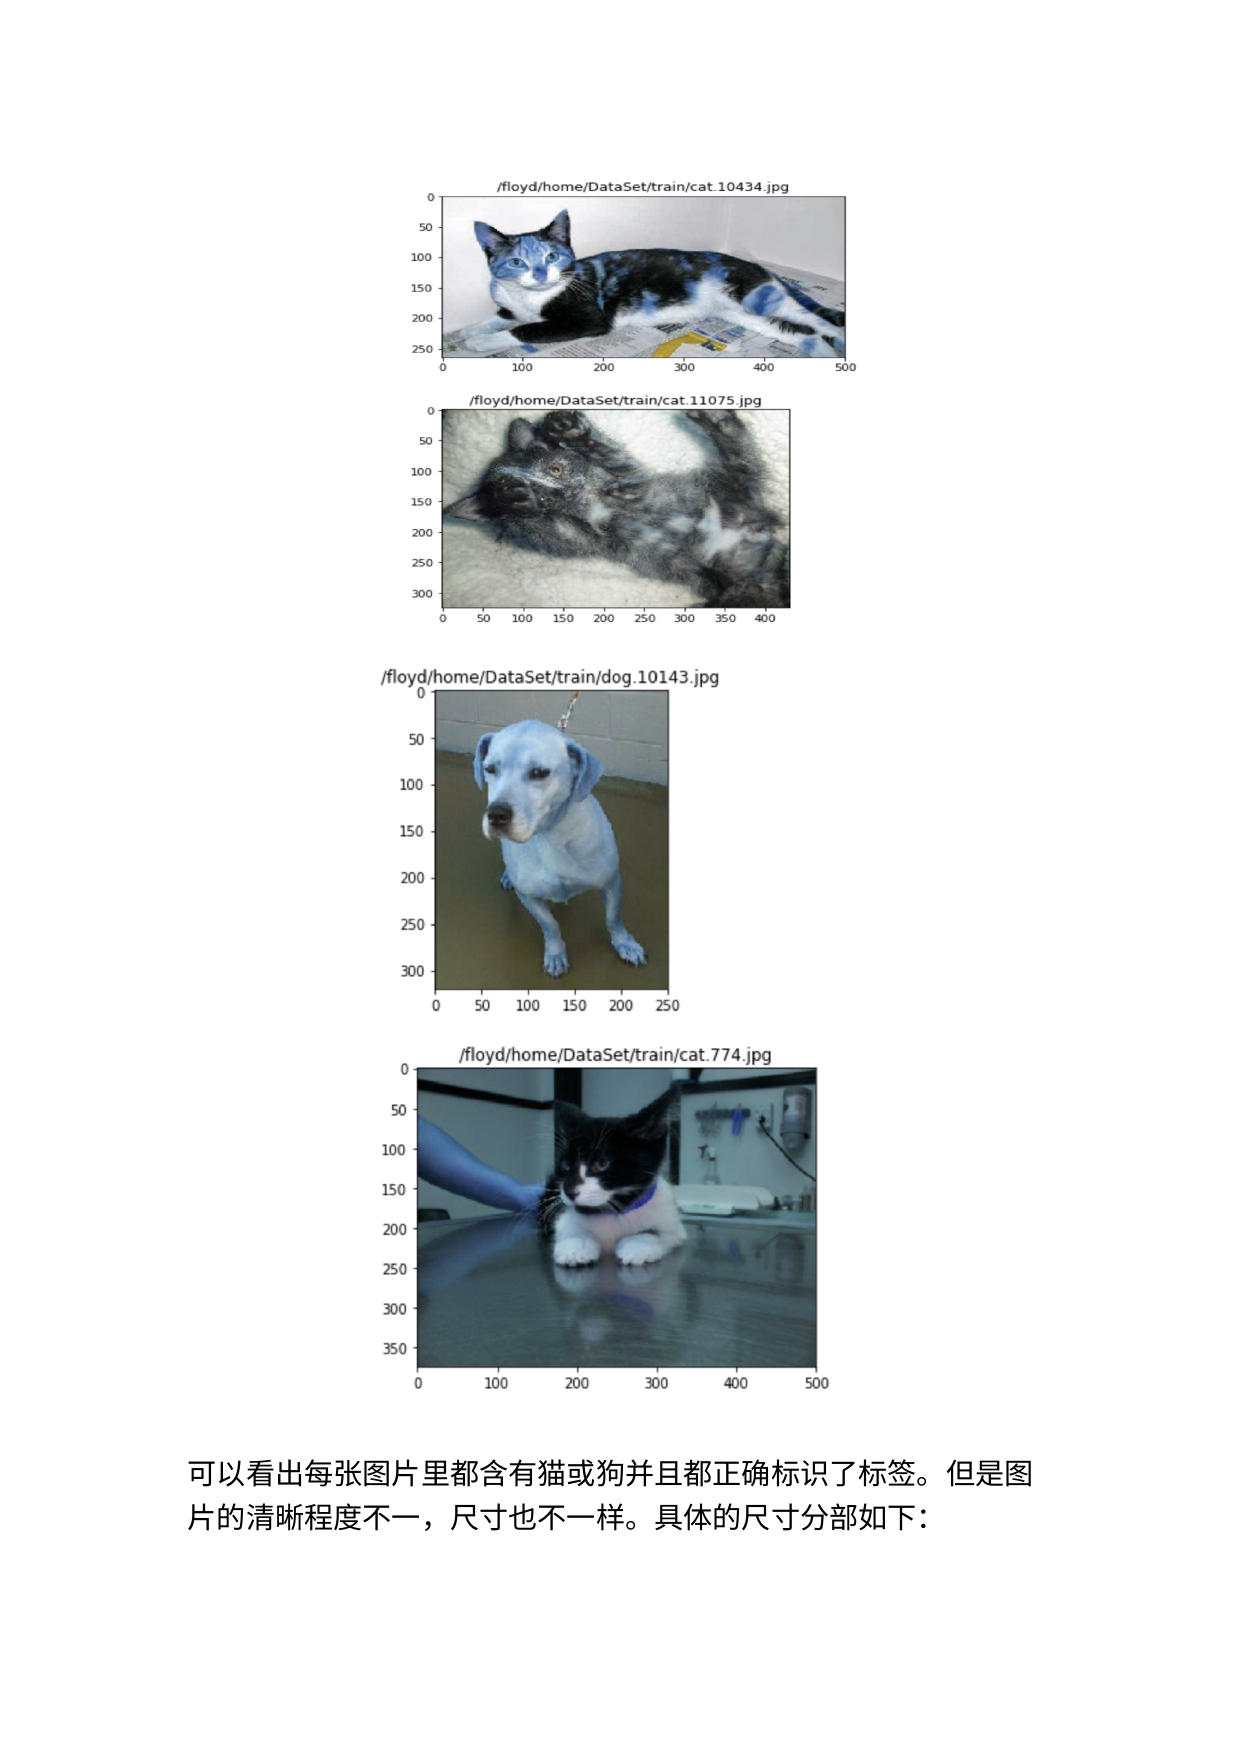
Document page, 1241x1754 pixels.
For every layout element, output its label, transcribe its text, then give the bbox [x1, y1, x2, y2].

picture [362, 172, 878, 640]
picture [326, 656, 914, 1410]
text 可以看出每张图片里都含有猫或狗并且都正确标识了标签。但是图片的清晰程度不一，尺寸也不一样。具体的尺寸分部如下： [187, 1450, 1053, 1538]
